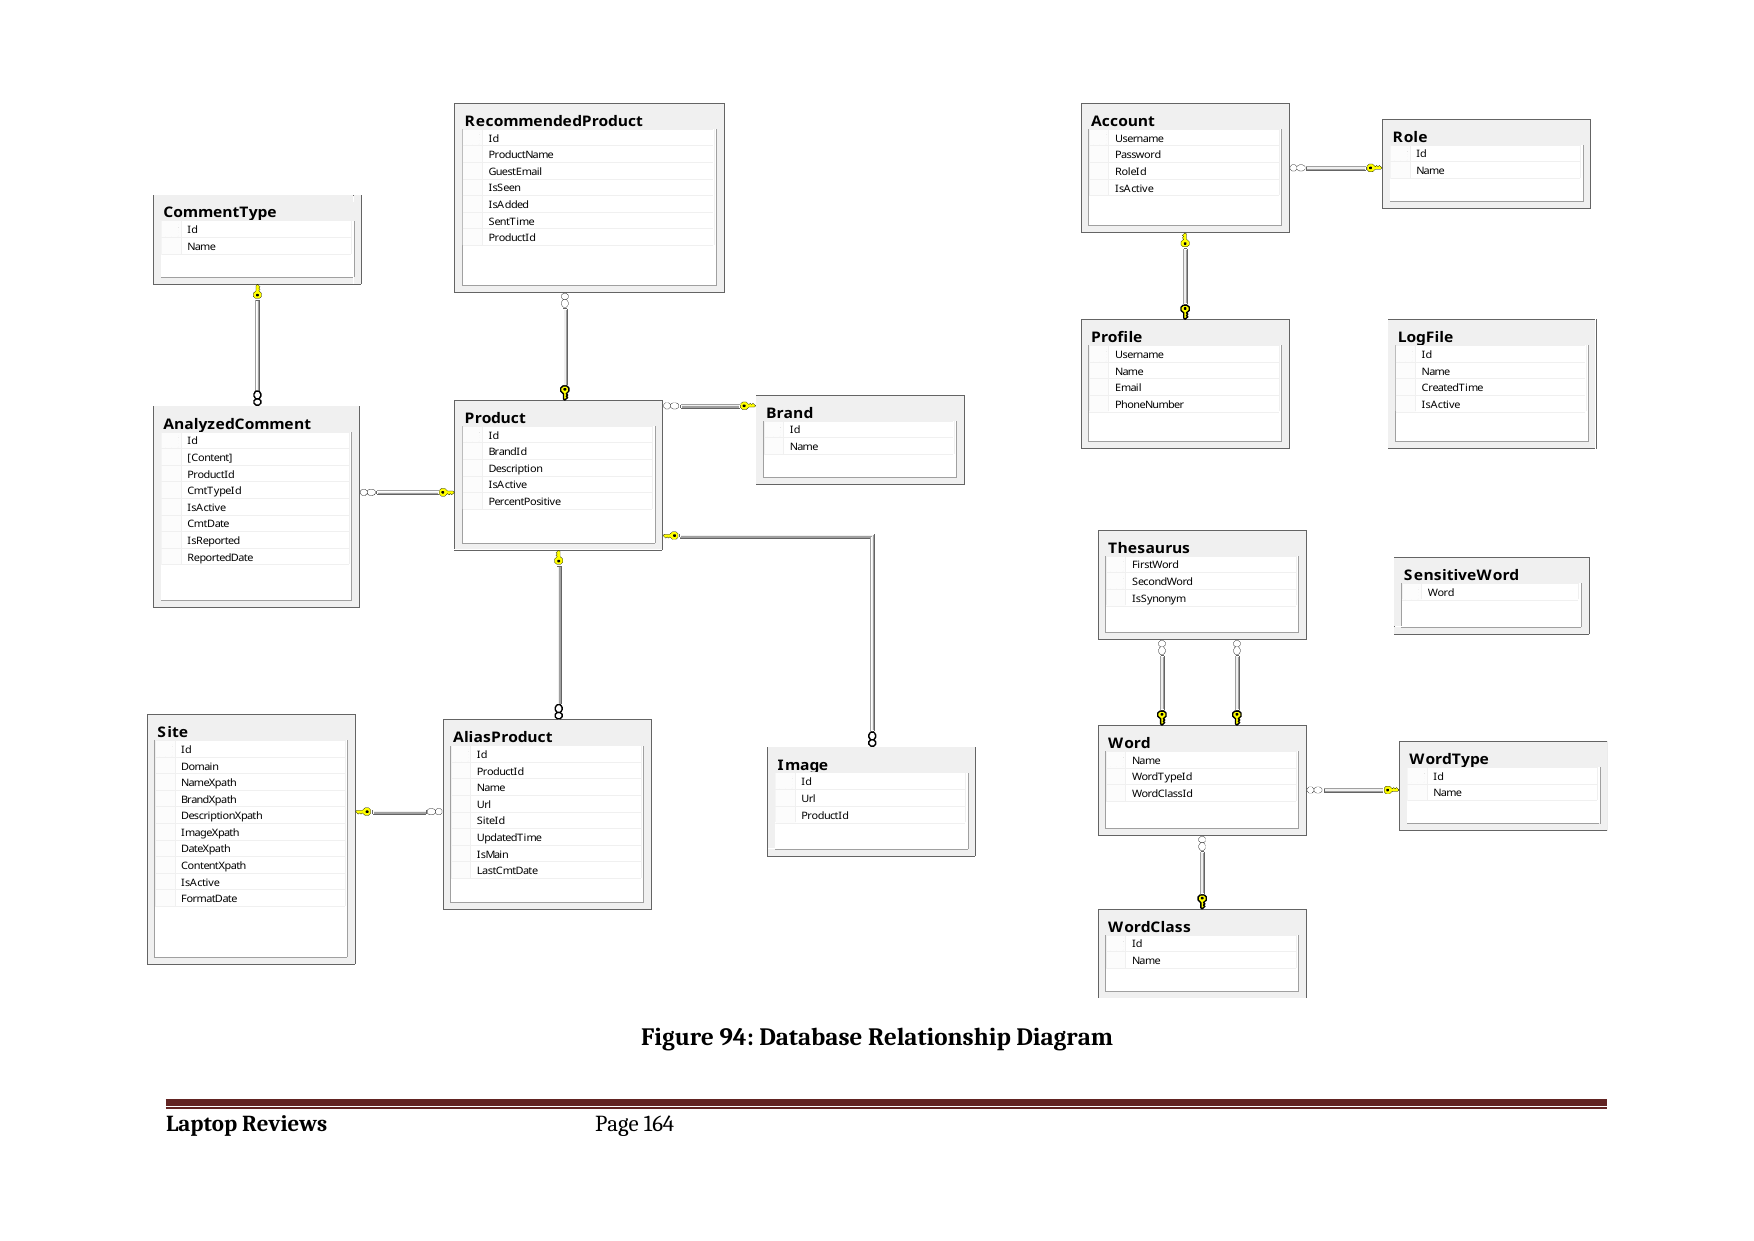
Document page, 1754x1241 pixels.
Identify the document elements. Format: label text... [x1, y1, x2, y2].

text Figure 94: Database Relationship Diagram [147, 1023, 1607, 1052]
